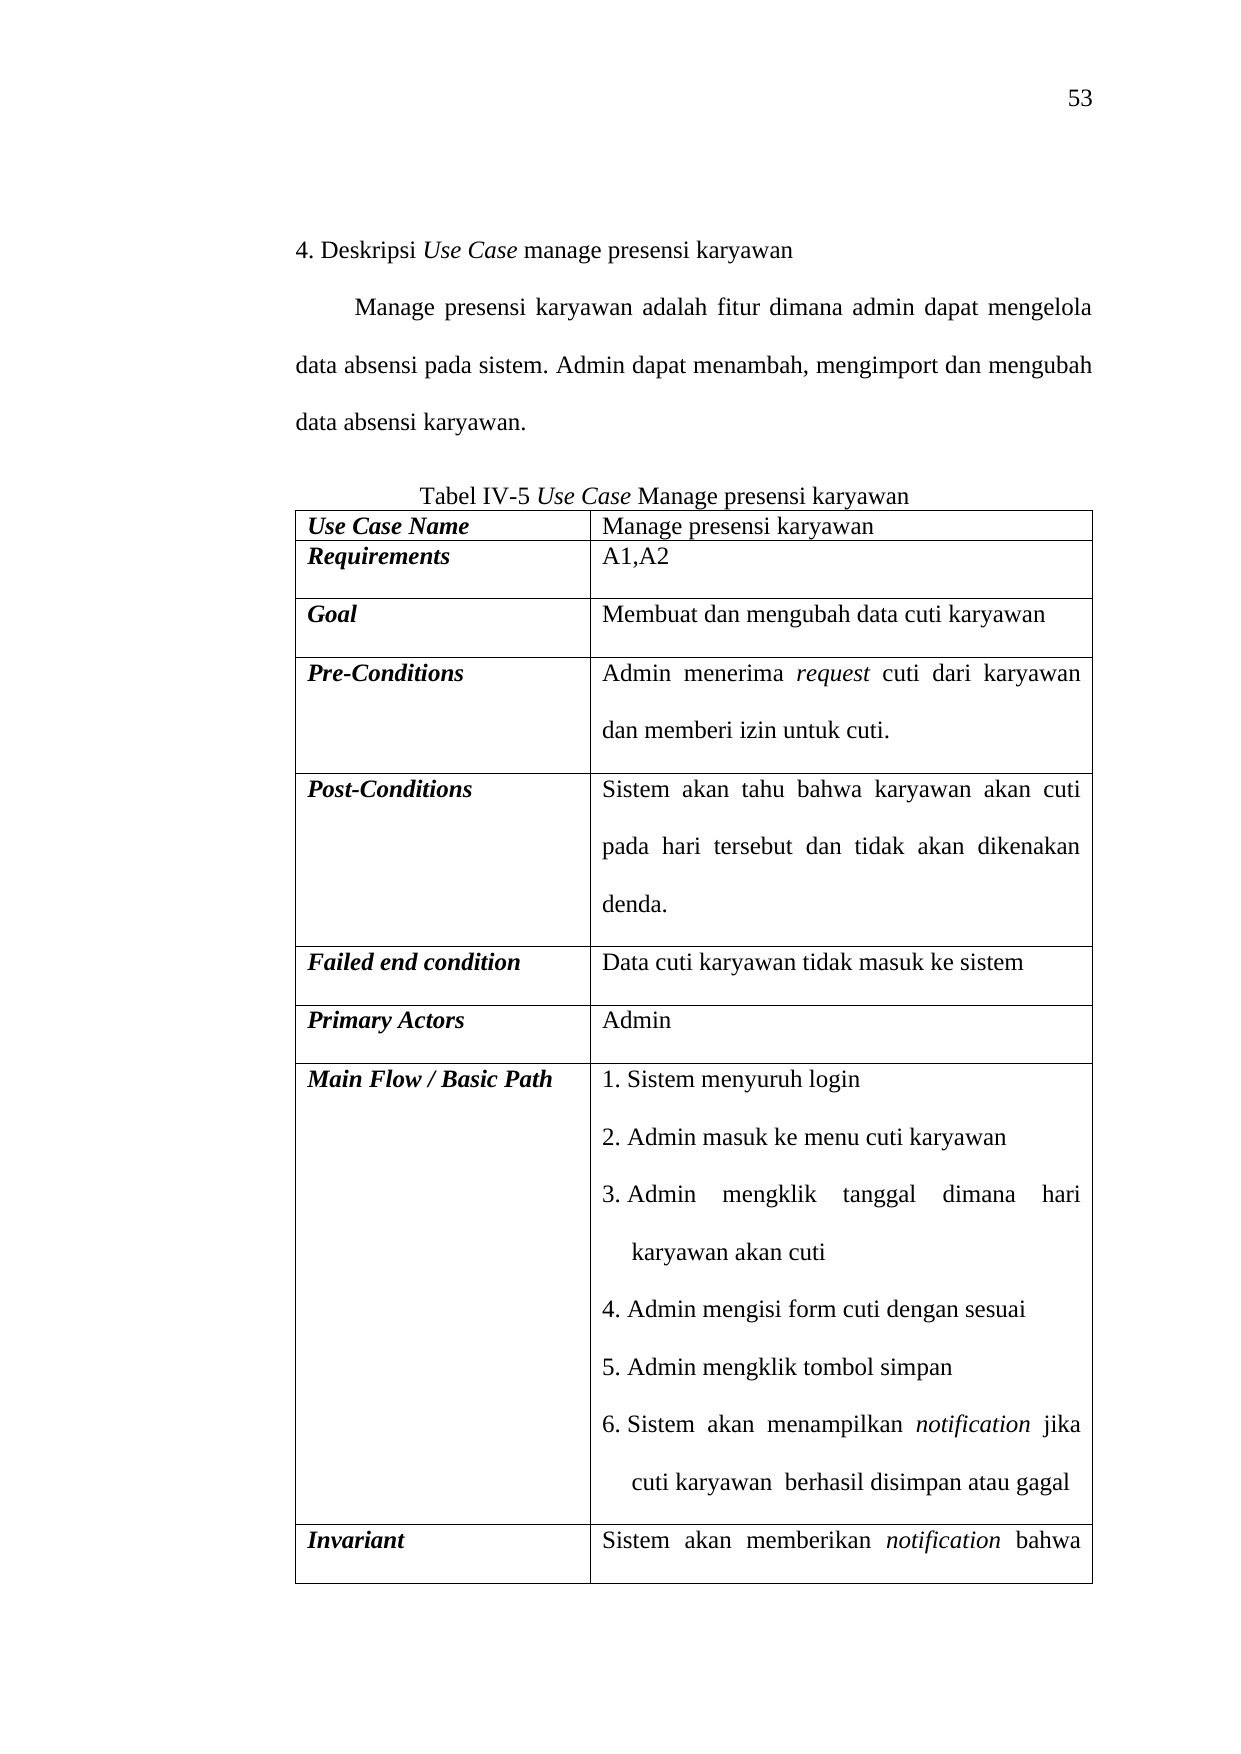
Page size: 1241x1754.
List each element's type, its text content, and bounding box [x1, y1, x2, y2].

table_cell Sistem akan tahu bahwa karyawan akan cuti pada hari tersebut dan tidak akan dikenakan denda. [591, 774, 1092, 946]
table_cell Failed end condition [296, 947, 590, 1004]
table_cell Data cuti karyawan tidak masuk ke sistem [591, 947, 1092, 1004]
table_cell Post-Conditions [296, 774, 590, 946]
table_cell Requirements [296, 541, 590, 598]
table_header Manage presensi karyawan [591, 511, 1092, 540]
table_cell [591, 1525, 1092, 1582]
table_header Use Case Name [296, 511, 590, 540]
table_cell A1,A2 [591, 541, 1092, 598]
table_cell Sistem menyuruh login Admin masuk ke menu cuti karyawan Admin mengklik tanggal dimana hari karyawan akan cuti Admin mengisi form cuti dengan sesuai Admin mengklik tombol simpan Sistem akan menampilkan notification jika cuti karyawan berhasil disimpan atau gagal [591, 1064, 1092, 1524]
list Deskripsi Use Case manage presensi karyawan [295, 235, 1092, 263]
text Tabel - Use Case Manage presensi karyawan [236, 481, 1092, 510]
table_cell Admin [591, 1006, 1092, 1063]
table_cell Membuat dan mengubah data cuti karyawan [591, 599, 1092, 657]
table_cell Primary Actors [296, 1006, 590, 1063]
table_cell Main Flow / Basic Path [296, 1064, 590, 1524]
table_cell Goal [296, 599, 590, 657]
list Manage presensi karyawan adalah fitur dimana admin dapat mengelola data absensi pada sistem. Admin dapat menambah, mengimport dan mengubah data absensi karyawan. [295, 292, 1092, 436]
table_cell Invariant [296, 1525, 590, 1582]
table_cell Admin menerima request cuti dari karyawan dan memberi izin untuk cuti. [591, 658, 1092, 773]
table_cell Pre-Conditions [296, 658, 590, 773]
